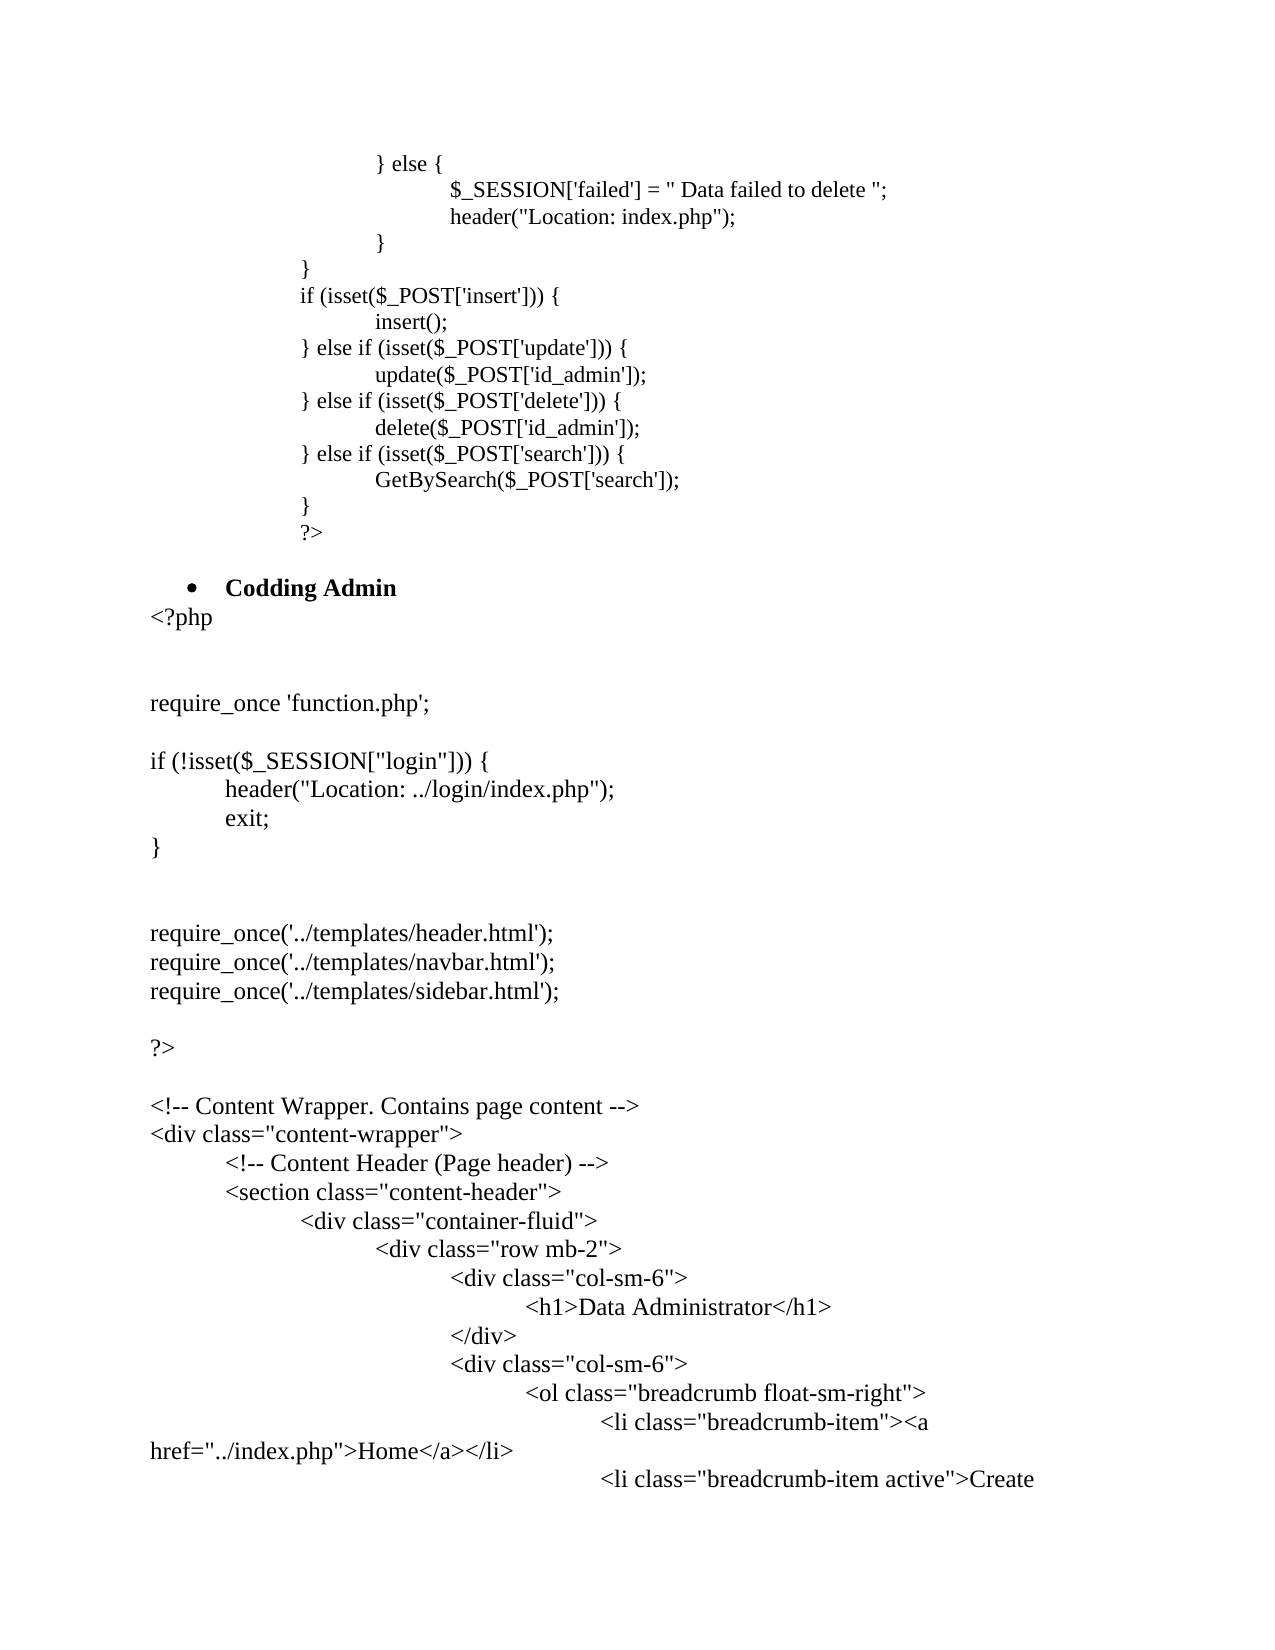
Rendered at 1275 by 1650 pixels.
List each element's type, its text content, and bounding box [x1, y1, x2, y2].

text if (!isset($_SESSION["login"])) { [150, 746, 1125, 774]
text require_once 'function.php'; [150, 688, 1125, 717]
text update($_POST['id_admin']); [150, 361, 1125, 387]
text } else if (isset($_POST['update'])) { [150, 334, 1125, 361]
text } [150, 493, 1125, 519]
text <!-- Content Header (Page header) --> [150, 1148, 1125, 1177]
text insert(); [150, 308, 1125, 334]
text } [150, 255, 1125, 282]
list Codding Admin [187, 573, 1125, 602]
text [150, 1464, 1125, 1493]
text } else { [150, 150, 1125, 176]
text </div> [150, 1321, 1125, 1349]
text require_once('../templates/sidebar.html'); [150, 976, 1125, 1004]
text header("Location: index.php"); [150, 203, 1125, 229]
text $_SESSION['failed'] = " Data failed to delete "; [150, 176, 1125, 203]
text <li class="breadcrumb-item"><a href="../index.php">Home</a></li> [150, 1407, 1125, 1464]
text <section class="content-header"> [150, 1177, 1125, 1206]
text <!-- Content Wrapper. Contains page content --> [150, 1091, 1125, 1119]
text <h1>Data Administrator</h1> [150, 1292, 1125, 1321]
text } else if (isset($_POST['delete'])) { [150, 387, 1125, 413]
text <div class="content-wrapper"> [150, 1119, 1125, 1148]
text <div class="col-sm-6"> [150, 1349, 1125, 1378]
text ?> [150, 519, 1125, 545]
text require_once('../templates/header.html'); [150, 918, 1125, 947]
text header("Location: ../login/index.php"); [150, 774, 1125, 803]
text <div class="row mb-2"> [150, 1234, 1125, 1263]
text } [150, 229, 1125, 255]
text exit; [150, 803, 1125, 832]
text <?php [150, 602, 1125, 631]
text <div class="container-fluid"> [150, 1206, 1125, 1234]
text <div class="col-sm-6"> [150, 1263, 1125, 1292]
text if (isset($_POST['insert'])) { [150, 282, 1125, 308]
text } else if (isset($_POST['search'])) { [150, 440, 1125, 466]
text ?> [150, 1033, 1125, 1062]
text require_once('../templates/navbar.html'); [150, 947, 1125, 976]
text GetBySearch($_POST['search']); [150, 466, 1125, 493]
text delete($_POST['id_admin']); [150, 413, 1125, 440]
text } [150, 832, 1125, 861]
text <ol class="breadcrumb float-sm-right"> [150, 1378, 1125, 1407]
